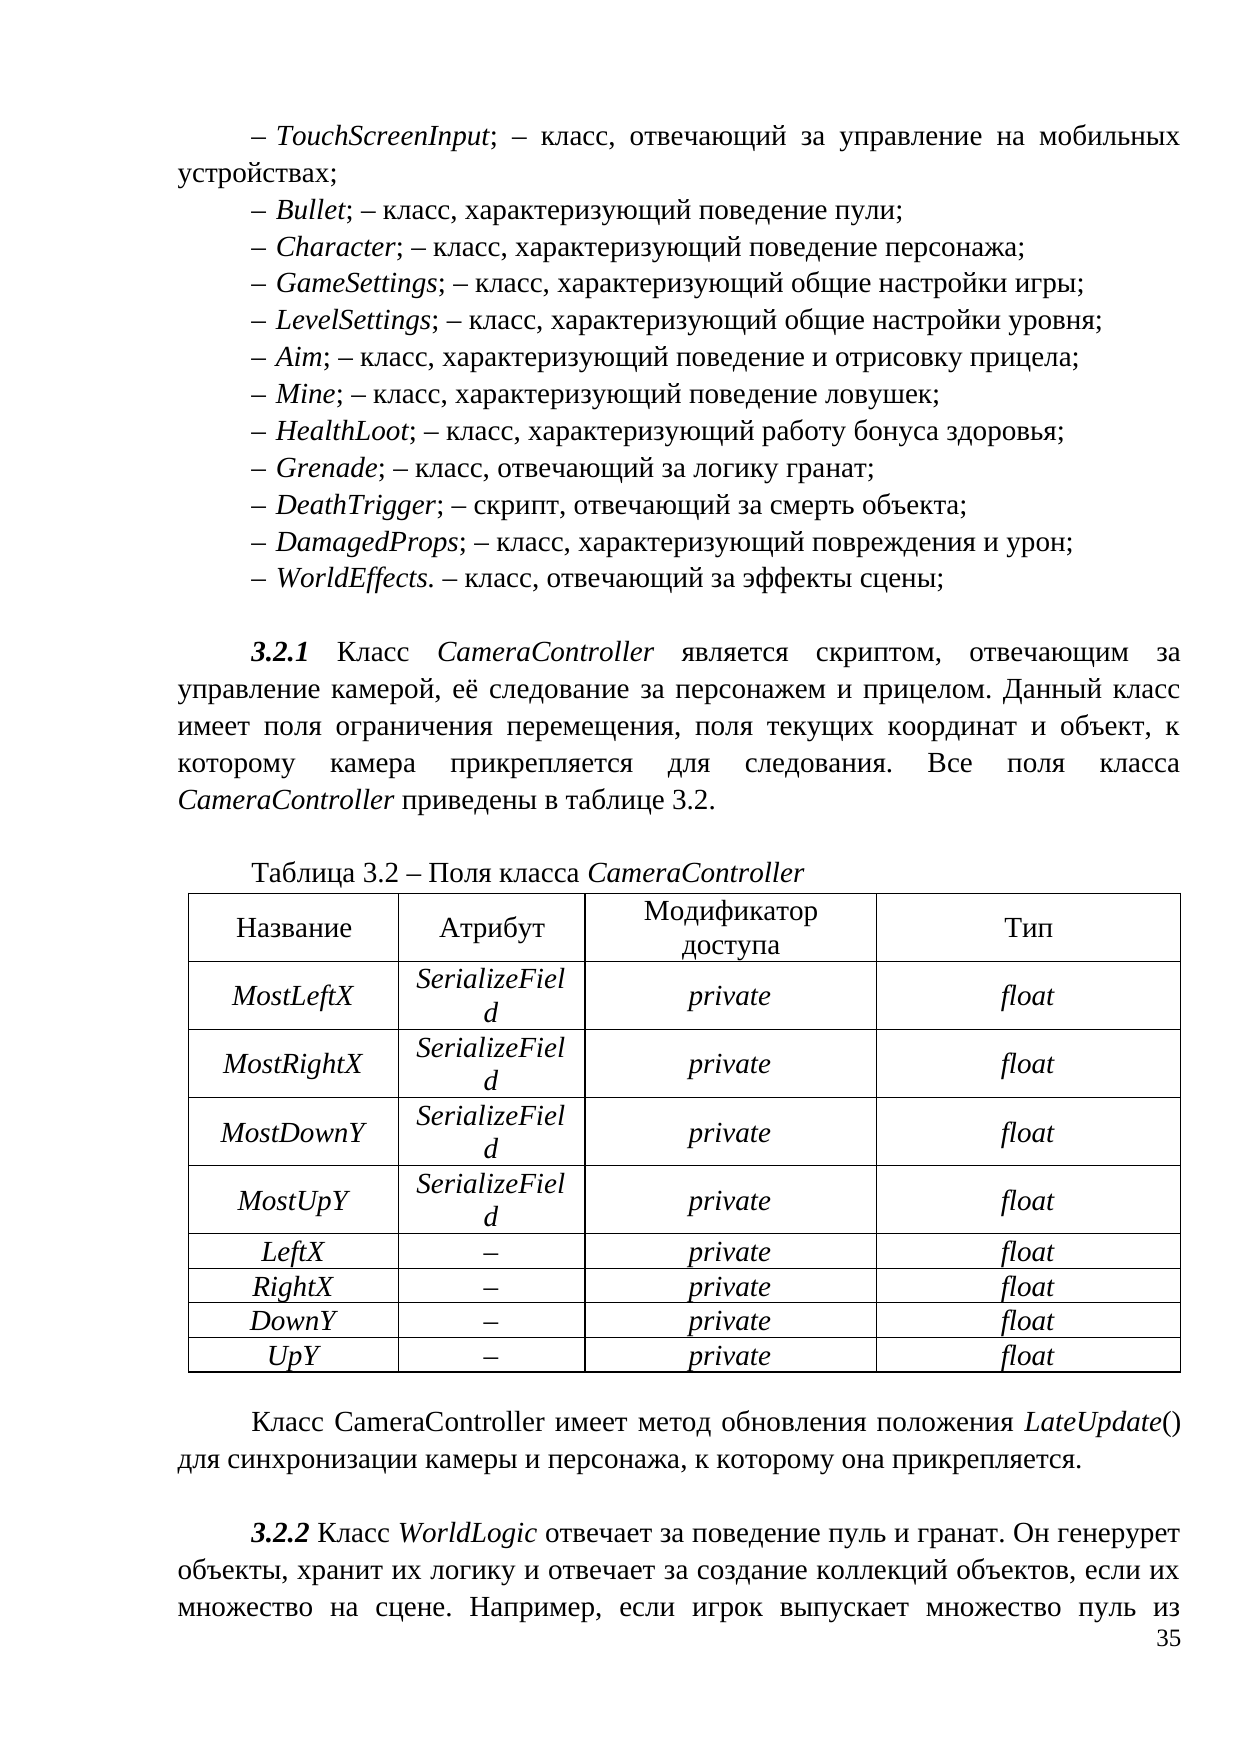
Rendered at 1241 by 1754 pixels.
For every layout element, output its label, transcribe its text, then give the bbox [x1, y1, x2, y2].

table_cell float [877, 962, 1180, 1029]
table_cell private [586, 1338, 876, 1371]
text – TouchScreenInput; – класс, отвечающий за управление на мобильных устройствах; [177, 118, 1181, 188]
table_header Тип [877, 894, 1180, 961]
table_cell – [399, 1303, 584, 1337]
table_cell private [586, 1166, 876, 1233]
table_cell float [877, 1166, 1180, 1233]
table_cell LeftX [189, 1234, 398, 1268]
table_cell RightX [189, 1269, 398, 1302]
text – Grenade; – класс, отвечающий за логику гранат; [177, 450, 1181, 483]
text – GameSettings; – класс, характеризующий общие настройки игры; [177, 266, 1181, 299]
text Класс CameraController имеет метод обновления положения LateUpdate() для синхронизации камеры и персонажа, к которому она прикрепляется. [177, 1404, 1181, 1475]
table_cell private [586, 1234, 876, 1268]
table_cell SerializeField [399, 1030, 584, 1097]
table_cell float [877, 1269, 1180, 1302]
text – LevelSettings; – класс, характеризующий общие настройки уровня; [177, 302, 1181, 336]
text – HealthLoot; – класс, характеризующий работу бонуса здоровья; [177, 413, 1181, 447]
table_cell SerializeField [399, 962, 584, 1029]
table_cell float [877, 1303, 1180, 1337]
table_cell float [877, 1098, 1180, 1165]
text – Character; – класс, характеризующий поведение персонажа; [177, 229, 1181, 262]
table_cell MostDownY [189, 1098, 398, 1165]
table_header Атрибут [399, 894, 584, 961]
table_cell private [586, 1303, 876, 1337]
text – DamagedProps; – класс, характеризующий повреждения и урон; [177, 524, 1181, 557]
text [177, 1515, 1181, 1622]
table_cell – [399, 1269, 584, 1302]
table_cell DownY [189, 1303, 398, 1337]
table_cell float [877, 1234, 1180, 1268]
table_header Модификатор доступа [586, 894, 876, 961]
table_header Название [189, 894, 398, 961]
table_cell MostRightX [189, 1030, 398, 1097]
table_cell private [586, 1098, 876, 1165]
table_cell – [399, 1338, 584, 1371]
table_cell float [877, 1030, 1180, 1097]
text – WorldEffects. – класс, отвечающий за эффекты сцены; [177, 561, 1181, 594]
table_cell float [877, 1338, 1180, 1371]
table_cell – [399, 1234, 584, 1268]
table_cell SerializeField [399, 1098, 584, 1165]
text – Mine; – класс, характеризующий поведение ловушек; [177, 376, 1181, 410]
text – DeathTrigger; – скрипт, отвечающий за смерть объекта; [177, 487, 1181, 520]
table_cell MostLeftX [189, 962, 398, 1029]
table_cell private [586, 962, 876, 1029]
text 3.2.1 Класс CameraController является скриптом, отвечающим за управление камерой, её следование за персонажем и прицелом. Данный класс имеет поля ограничения перемещения, поля текущих координат и объект, к которому камера прикрепляется для следования. Все поля класса CameraController приведены в таблице 3.2. [177, 634, 1181, 815]
table_cell private [586, 1269, 876, 1302]
table_cell SerializeField [399, 1166, 584, 1233]
table_cell private [586, 1030, 876, 1097]
table_cell UpY [189, 1338, 398, 1371]
text Таблица 3.2 – Поля класса CameraController [177, 856, 1181, 889]
table_cell MostUpY [189, 1166, 398, 1233]
text – Bullet; – класс, характеризующий поведение пули; [177, 192, 1181, 225]
text – Aim; – класс, характеризующий поведение и отрисовку прицела; [177, 339, 1181, 373]
